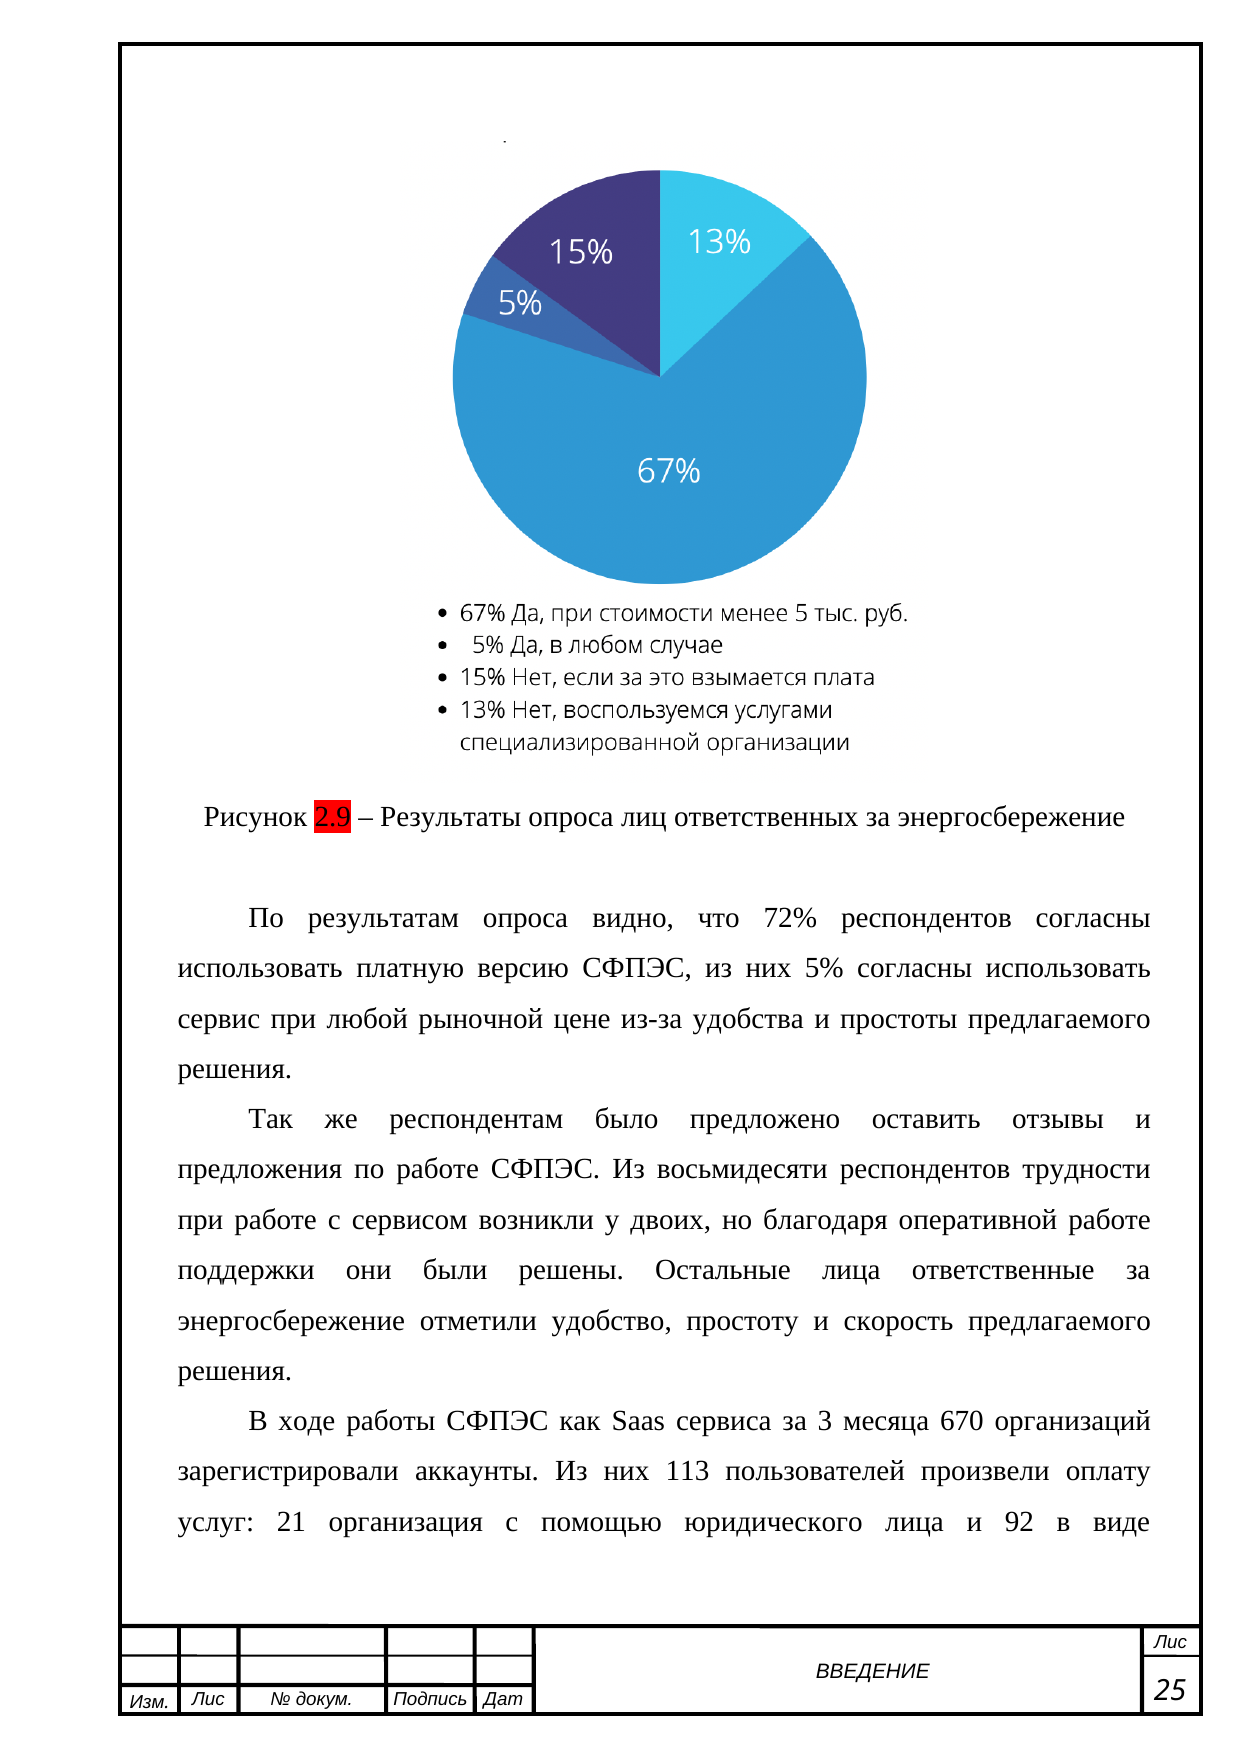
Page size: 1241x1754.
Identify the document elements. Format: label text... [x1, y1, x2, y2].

text По результатам опроса видно, что 72% респондентов согласны использовать платную версию СФПЭС, из них 5% согласны использовать сервис при любой рыночной цене из-за удобства и простоты предлагаемого решения. [177, 900, 1152, 1084]
text Так же респондентам было предложено оставить отзывы и предложения по работе СФПЭС. Из восьмидесяти респондентов трудности при работе с сервисом возникли у двоих, но благодаря оперативной работе поддержки они были решены. Остальные лица ответственные за энергосбережение отметили удобство, простоту и скорость предлагаемого решения. [177, 1101, 1152, 1386]
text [177, 1403, 1152, 1537]
text Рисунок 2.9 – Результаты опроса лиц ответственных за энергосбережение [177, 799, 1152, 833]
picture [399, 141, 930, 783]
